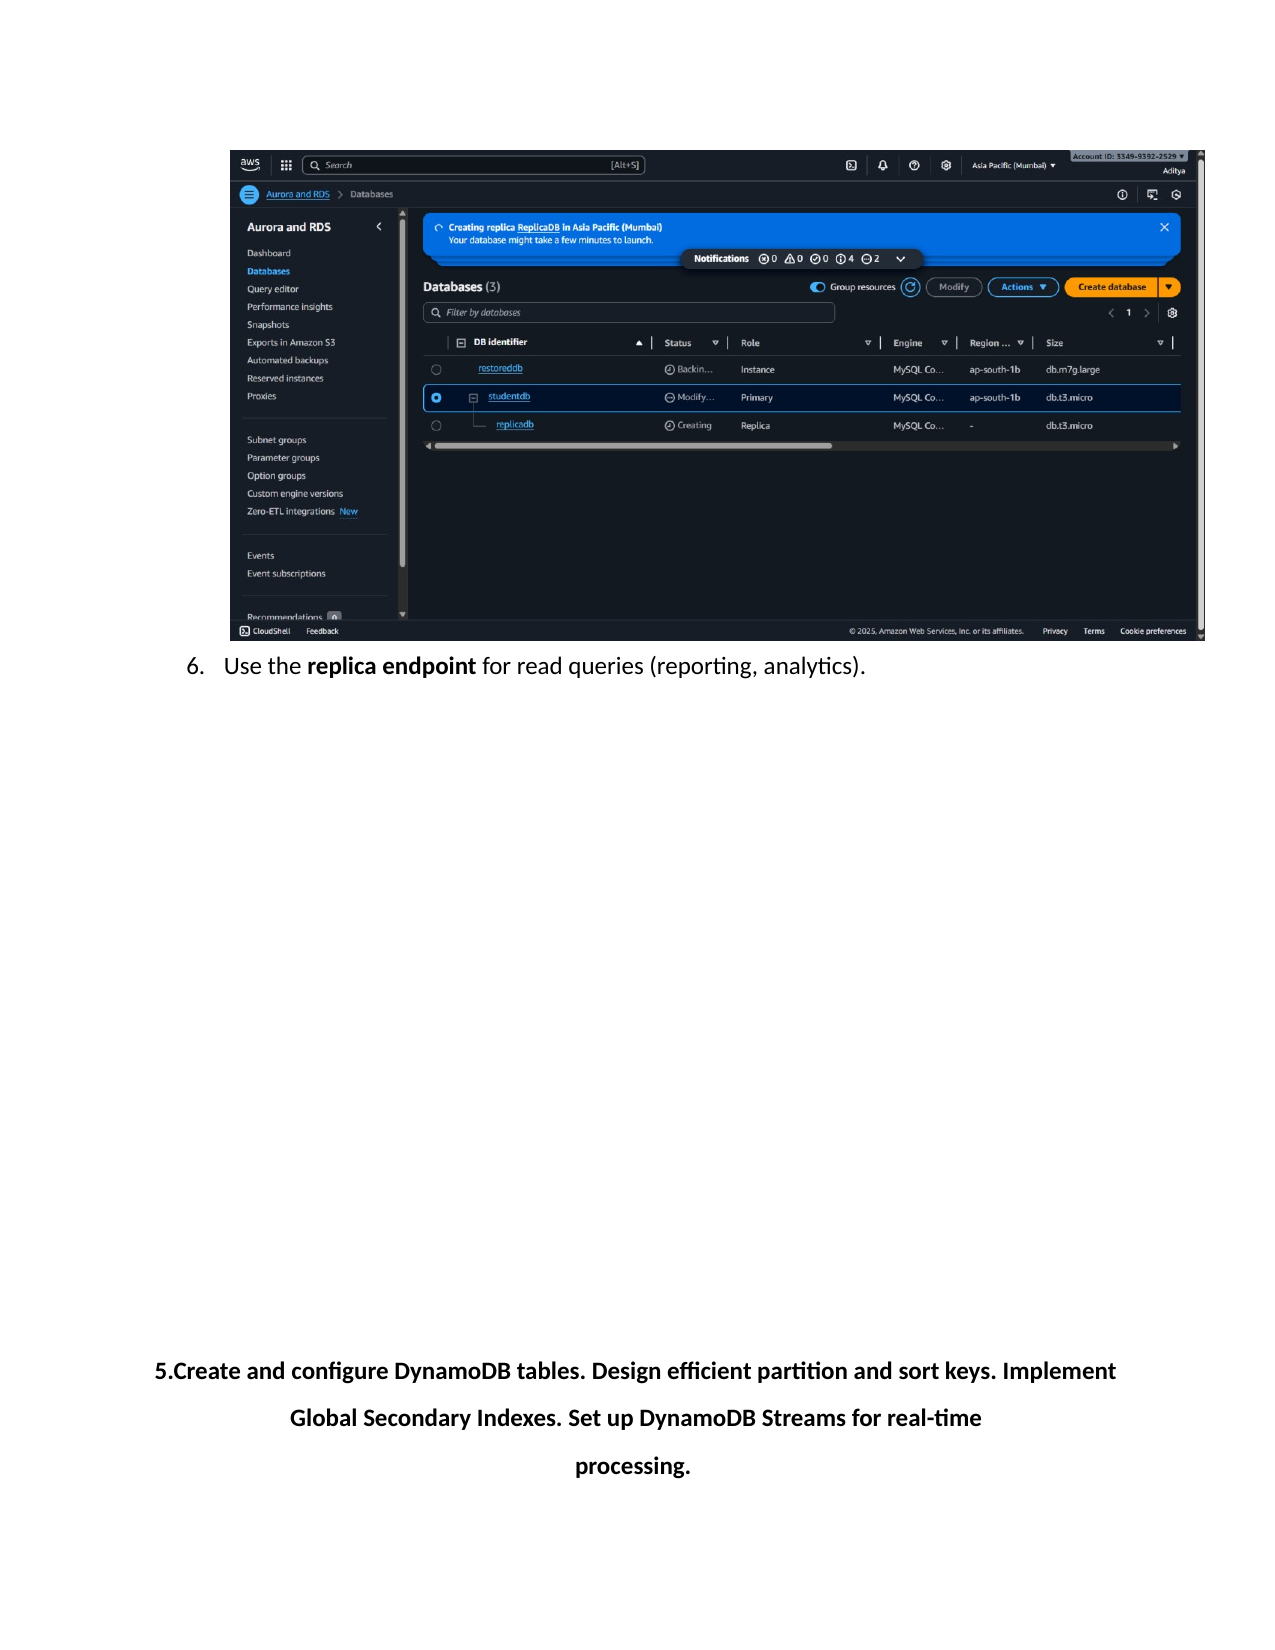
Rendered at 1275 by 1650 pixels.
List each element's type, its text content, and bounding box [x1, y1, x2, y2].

text 5.Create and configure DynamoDB tables. Design efficient partition and sort keys. Implement Global Secondary Indexes. Set up DynamoDB Streams for real-time [154, 1355, 1117, 1433]
text processing. [154, 1450, 1112, 1481]
picture [230, 150, 1205, 641]
list Use the replica endpoint for read queries (reporting, analytics). [186, 651, 1127, 681]
